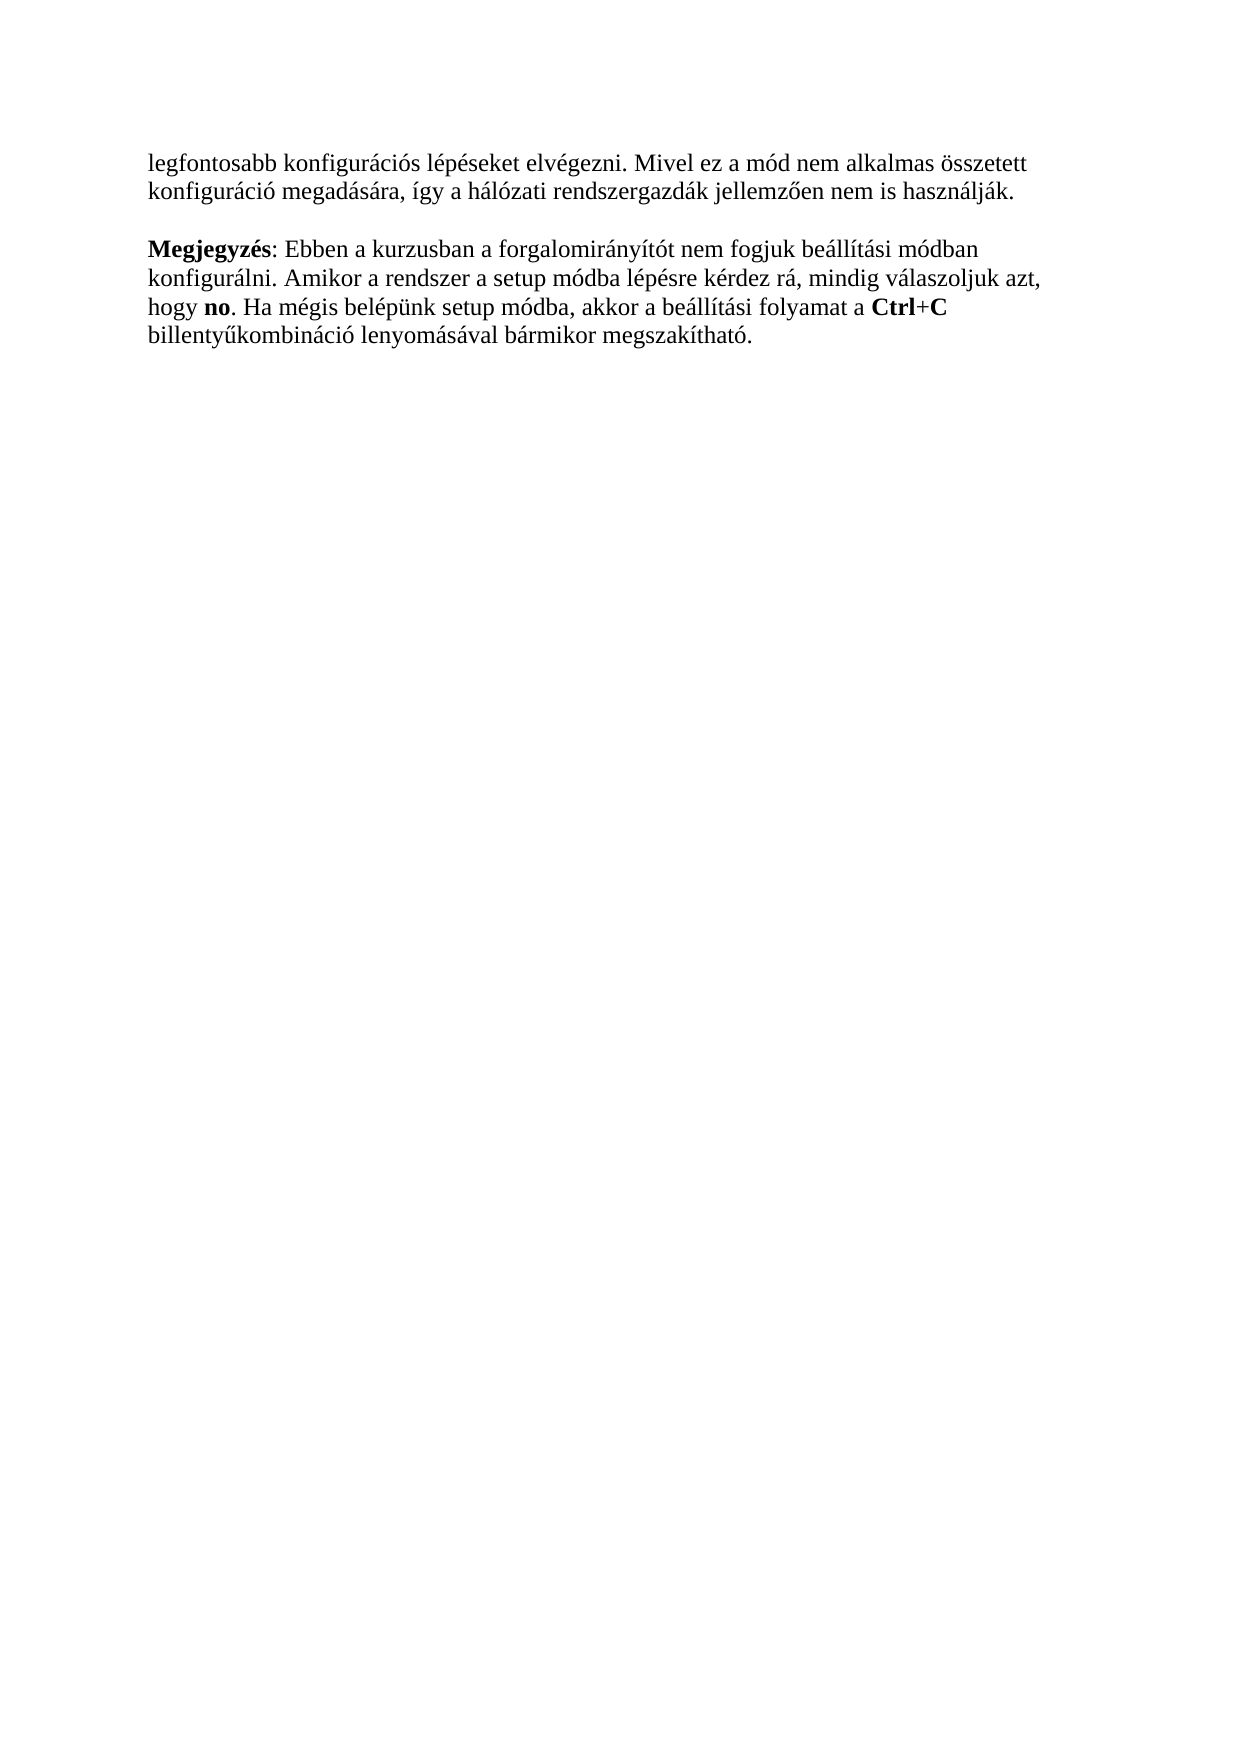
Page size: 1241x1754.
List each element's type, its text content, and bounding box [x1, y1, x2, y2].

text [148, 148, 1093, 205]
text Megjegyzés: Ebben a kurzusban a forgalomirányítót nem fogjuk beállítási módban konfigurálni. Amikor a rendszer a setup módba lépésre kérdez rá, mindig válaszoljuk azt, hogy no. Ha mégis belépünk setup módba, akkor a beállítási folyamat a Ctrl+C billentyűkombináció lenyomásával bármikor megszakítható. [148, 234, 1093, 349]
